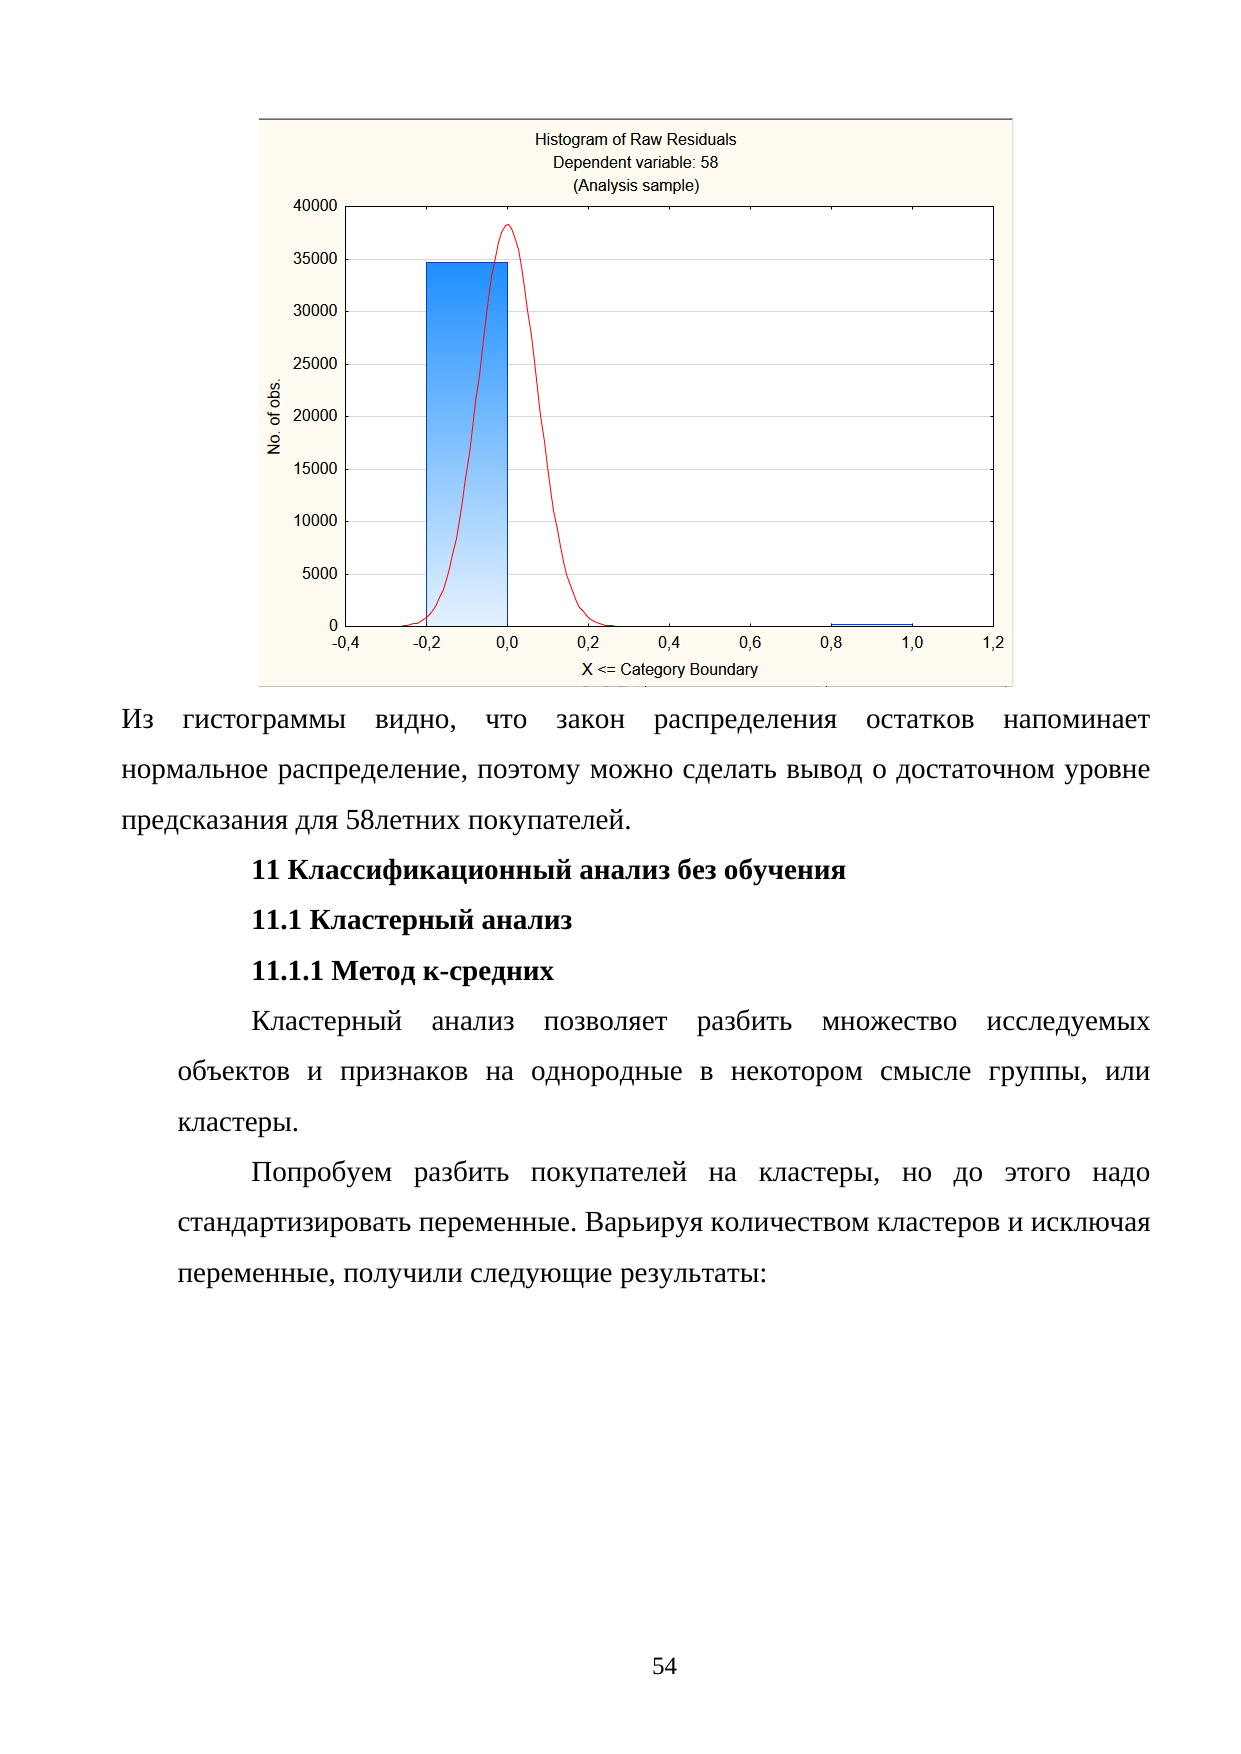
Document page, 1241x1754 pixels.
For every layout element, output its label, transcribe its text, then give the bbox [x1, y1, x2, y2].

text Из гистограммы видно, что закон распределения остатков напоминает нормальное распределение, поэтому можно сделать вывод о достаточном уровне предсказания для 58летних покупателей. [121, 701, 1152, 835]
picture [258, 118, 1014, 687]
text 11 Классификационный анализ без обучения [177, 852, 1152, 886]
text Кластерный анализ позволяет разбить множество исследуемых объектов и признаков на однородные в некотором смысле группы, или кластеры. [177, 1003, 1152, 1137]
text 11.1.1 Метод к-средних [177, 953, 1152, 986]
text 11.1 Кластерный анализ [177, 902, 1152, 936]
text Попробуем разбить покупателей на кластеры, но до этого надо стандартизировать переменные. Варьируя количеством кластеров и исключая переменные, получили следующие результаты: [177, 1154, 1152, 1288]
